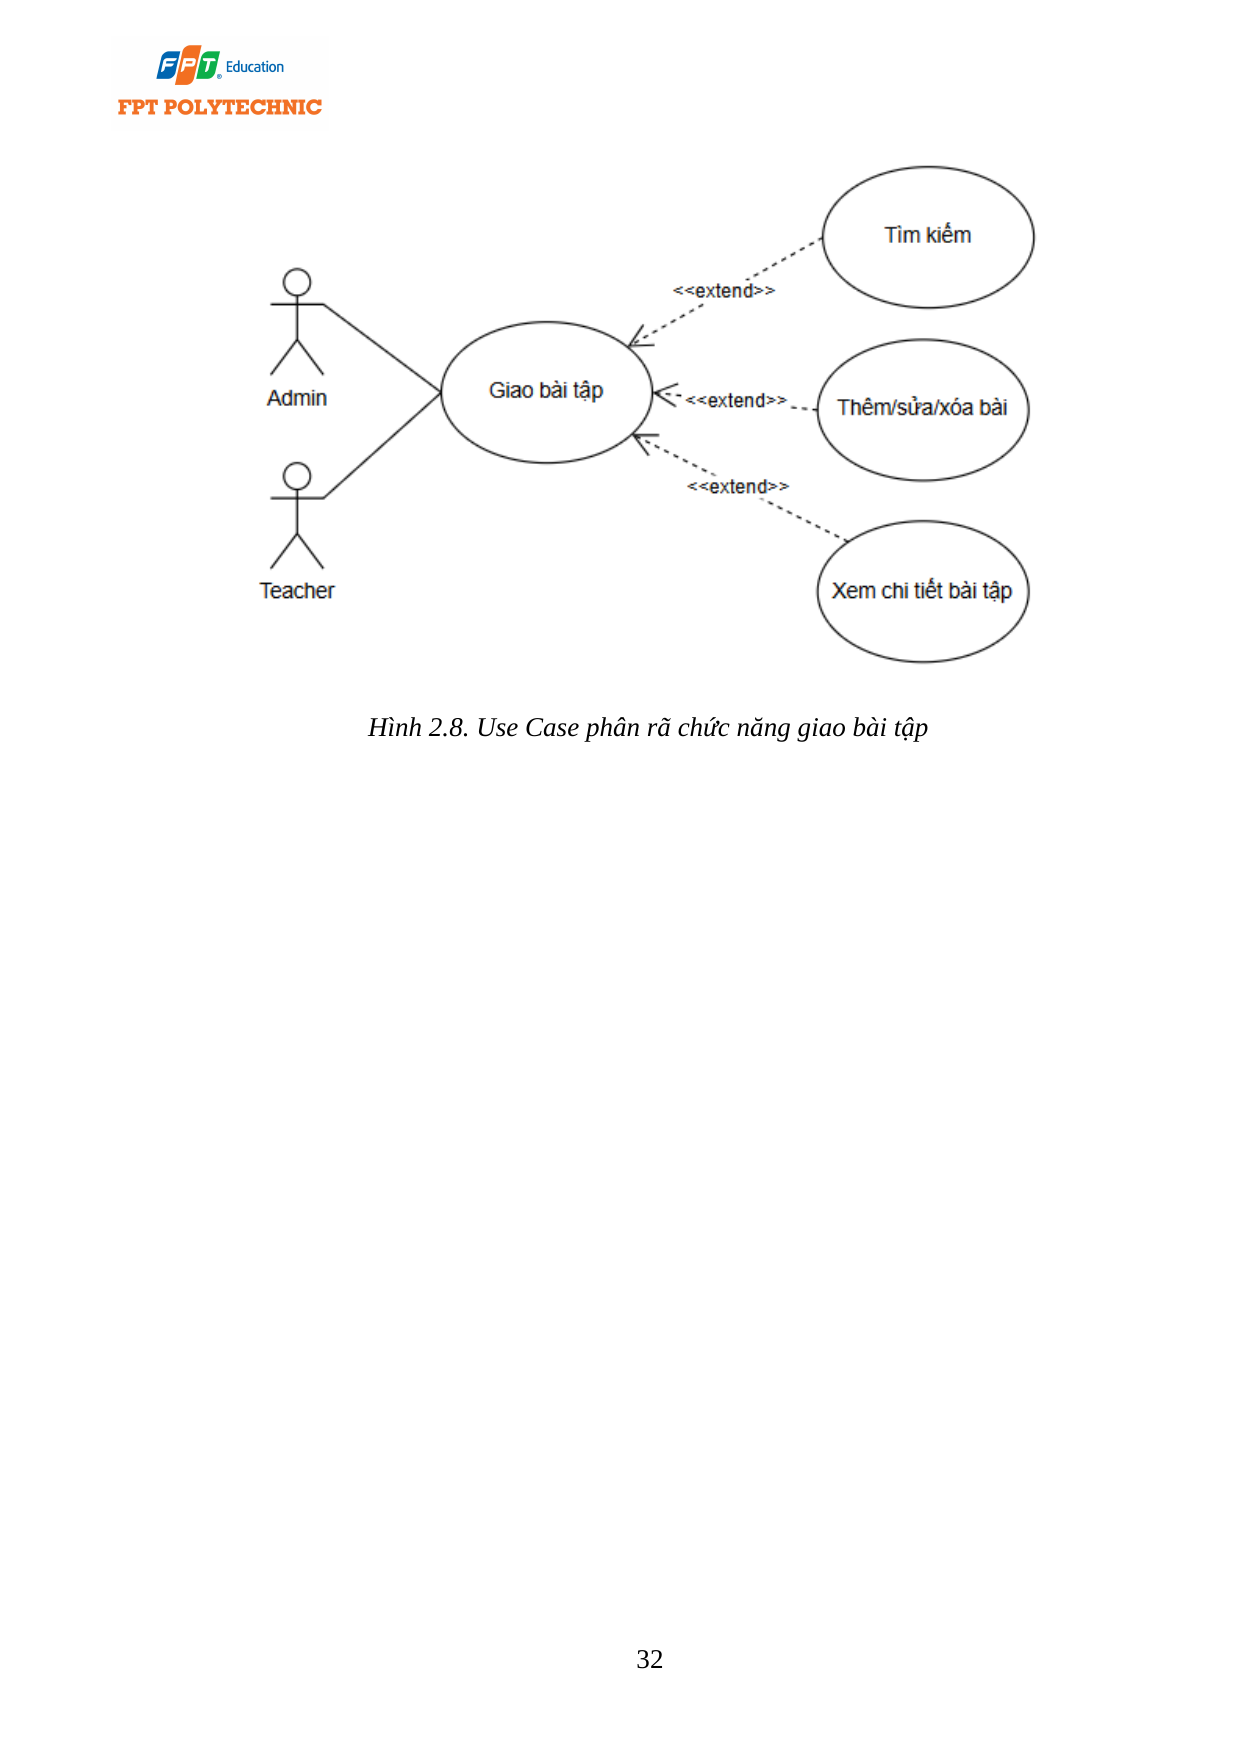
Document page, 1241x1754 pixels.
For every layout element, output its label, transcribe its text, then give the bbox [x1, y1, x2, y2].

picture [111, 36, 329, 131]
subtitle Hình 2.8. Use Case phân rã chức năng giao bài tập [177, 711, 1122, 743]
picture [247, 150, 1052, 691]
